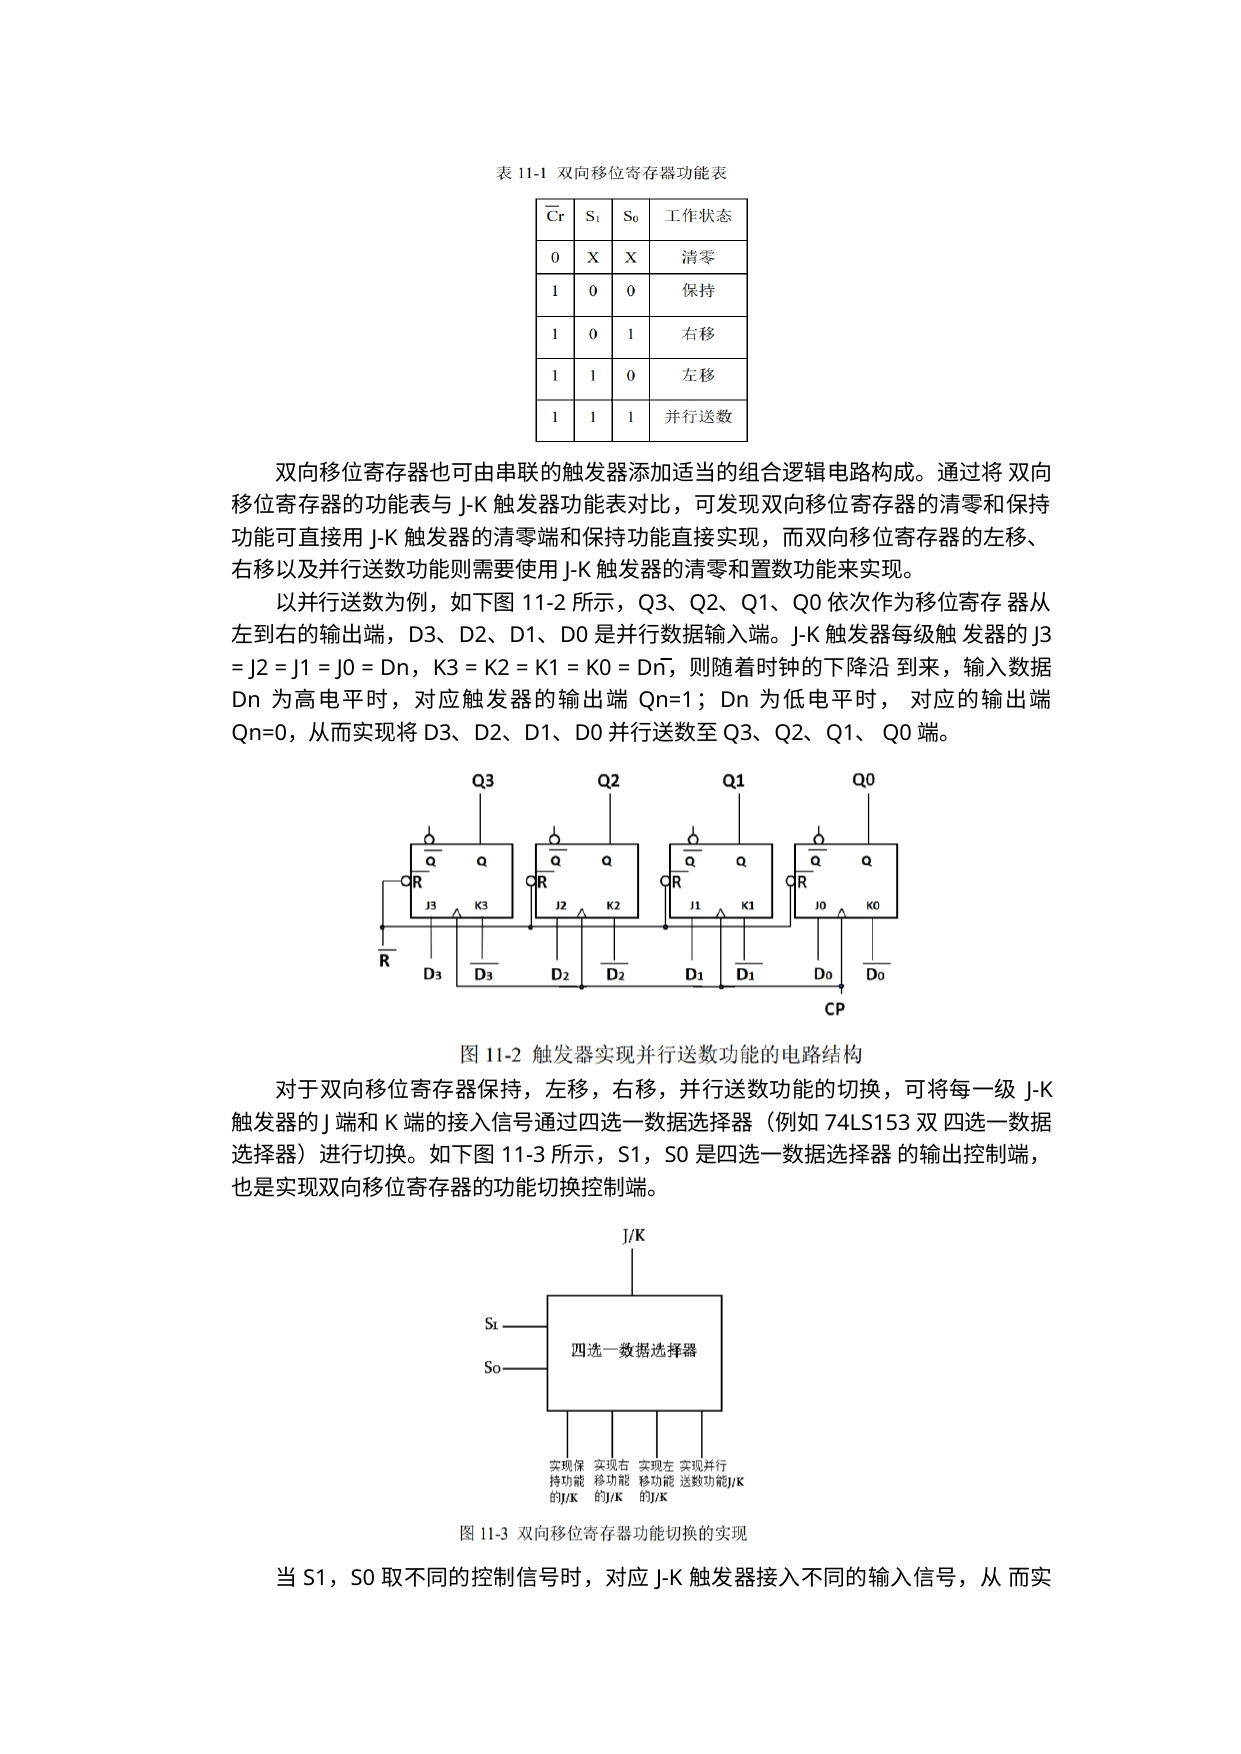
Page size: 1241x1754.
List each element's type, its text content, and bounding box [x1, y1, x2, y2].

picture [362, 747, 924, 1071]
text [231, 1559, 1053, 1592]
picture [493, 162, 787, 450]
picture [406, 1202, 812, 1545]
text 对于双向移位寄存器保持，左移，右移，并行送数功能的切换，可将每一级 J-K 触发器的 J 端和 K 端的接入信号通过四选一数据选择器（例如 74LS153 双 四选一数据选择器）进行切换。如下图 11-3 所示，S1，S0 是四选一数据选择器 的输出控制端，也是实现双向移位寄存器的功能切换控制端。 [231, 1072, 1053, 1202]
text 双向移位寄存器也可由串联的触发器添加适当的组合逻辑电路构成。通过将 双向移位寄存器的功能表与 J-K 触发器功能表对比，可发现双向移位寄存器的清零和保持功能可直接用 J-K 触发器的清零端和保持功能直接实现，而双向移位寄存器的左移、右移以及并行送数功能则需要使用 J-K 触发器的清零和置数功能来实现。 [231, 454, 1053, 584]
text 以并行送数为例，如下图 11-2 所示，Q3、Q2、Q1、Q0 依次作为移位寄存 器从左到右的输出端，D3、D2、D1、D0 是并行数据输入端。J-K 触发器每级触 发器的J3 = J2 = J1 = J0 = Dn，K3 = K2 = K1 = K0 = Dn̅̅̅̅，则随着时钟的下降沿 到来，输入数据 Dn 为高电平时，对应触发器的输出端 Qn=1；Dn 为低电平时， 对应的输出端 Qn=0，从而实现将 D3、D2、D1、D0 并行送数至 Q3、Q2、Q1、 Q0 端。 [231, 584, 1053, 747]
